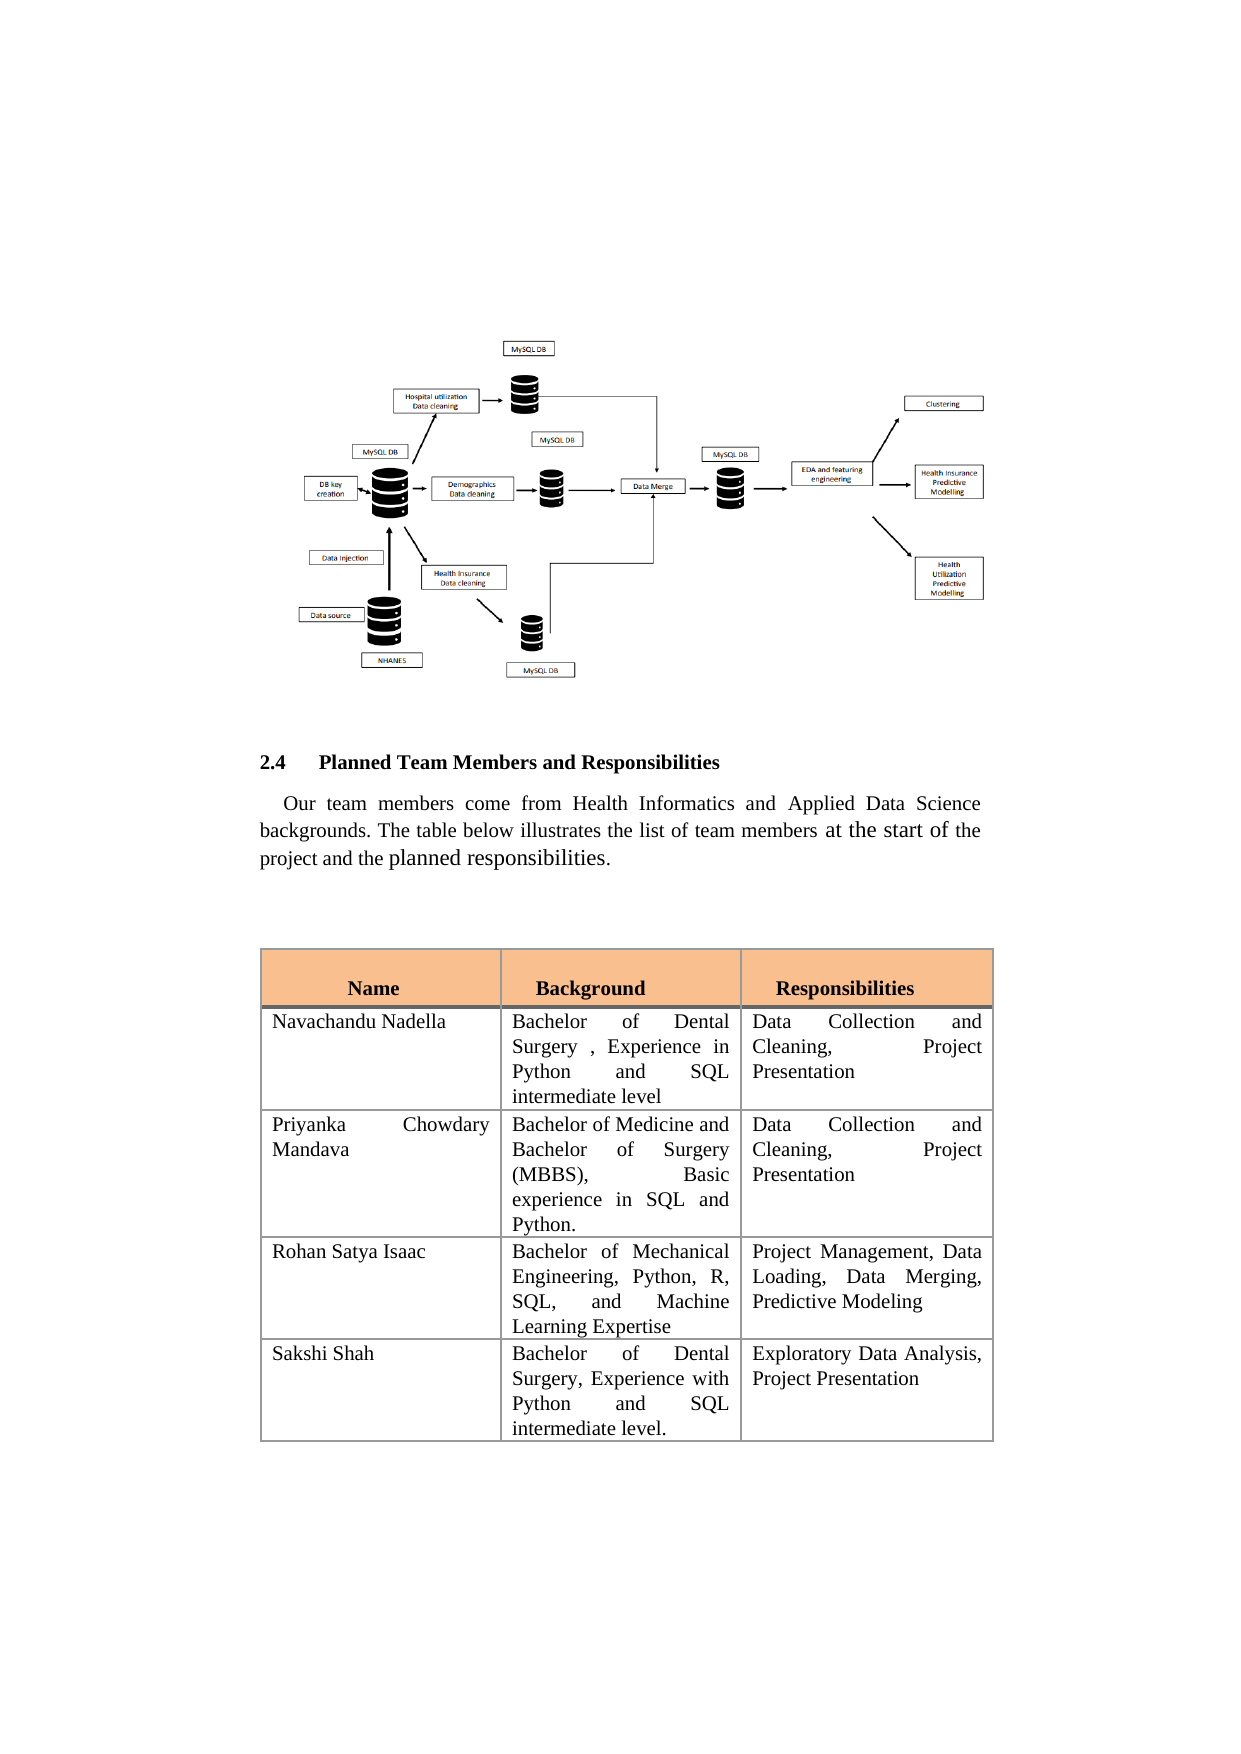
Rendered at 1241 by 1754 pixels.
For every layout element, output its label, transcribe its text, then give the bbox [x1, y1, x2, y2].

table_cell Bachelor of Medicine and Bachelor of Surgery (MBBS), Basic experience in SQL and Python. [502, 1111, 740, 1236]
table_cell Data Collection and Cleaning, Project Presentation [742, 1009, 992, 1108]
table_cell Priyanka Chowdary Mandava [262, 1111, 500, 1236]
picture [283, 328, 998, 712]
text Our team members come from Health Informatics and Applied Data Science backgrounds. The table below illustrates the list of team members at the start of the project and the planned responsibilities. [259, 790, 981, 871]
table_header Background [502, 950, 740, 1005]
table_header Name [262, 950, 500, 1005]
subtitle Planned Team Members and Responsibilities [259, 749, 981, 774]
table_cell Data Collection and Cleaning, Project Presentation [742, 1111, 992, 1236]
table_cell Sakshi Shah [262, 1340, 500, 1440]
table_cell Bachelor of Mechanical Engineering, Python, R, SQL, and Machine Learning Expertise [502, 1238, 740, 1338]
table_cell Project Management, Data Loading, Data Merging, Predictive Modeling [742, 1238, 992, 1338]
table_cell Bachelor of Dental Surgery , Experience in Python and SQL intermediate level [502, 1009, 740, 1108]
table_cell Rohan Satya Isaac [262, 1238, 500, 1338]
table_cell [742, 1340, 992, 1440]
table_cell Navachandu Nadella [262, 1009, 500, 1108]
table_cell Bachelor of Dental Surgery, Experience with Python and SQL intermediate level. [502, 1340, 740, 1440]
table_header Responsibilities [742, 950, 992, 1005]
